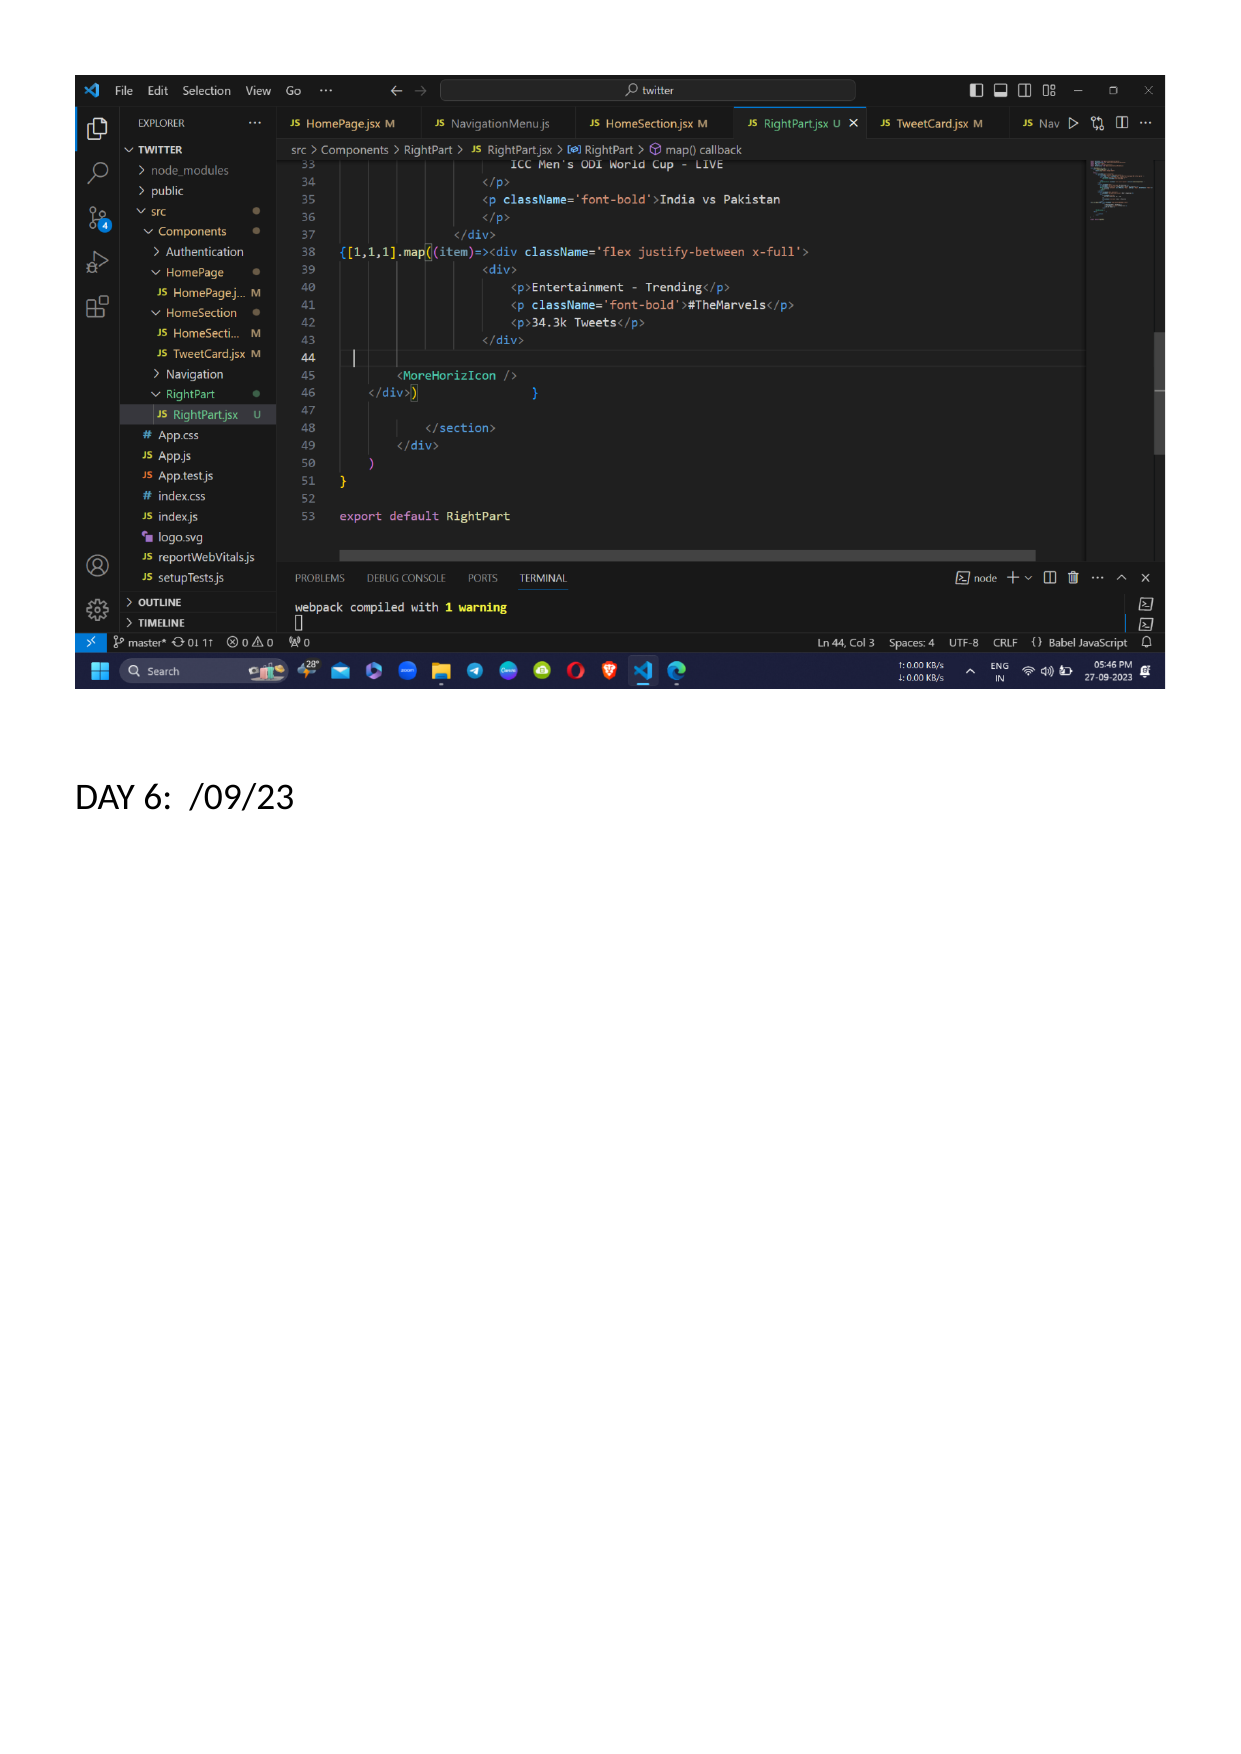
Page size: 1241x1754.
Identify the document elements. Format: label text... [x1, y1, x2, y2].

picture [75, 75, 1166, 689]
text DAY 6: /09/23 [75, 773, 1165, 819]
